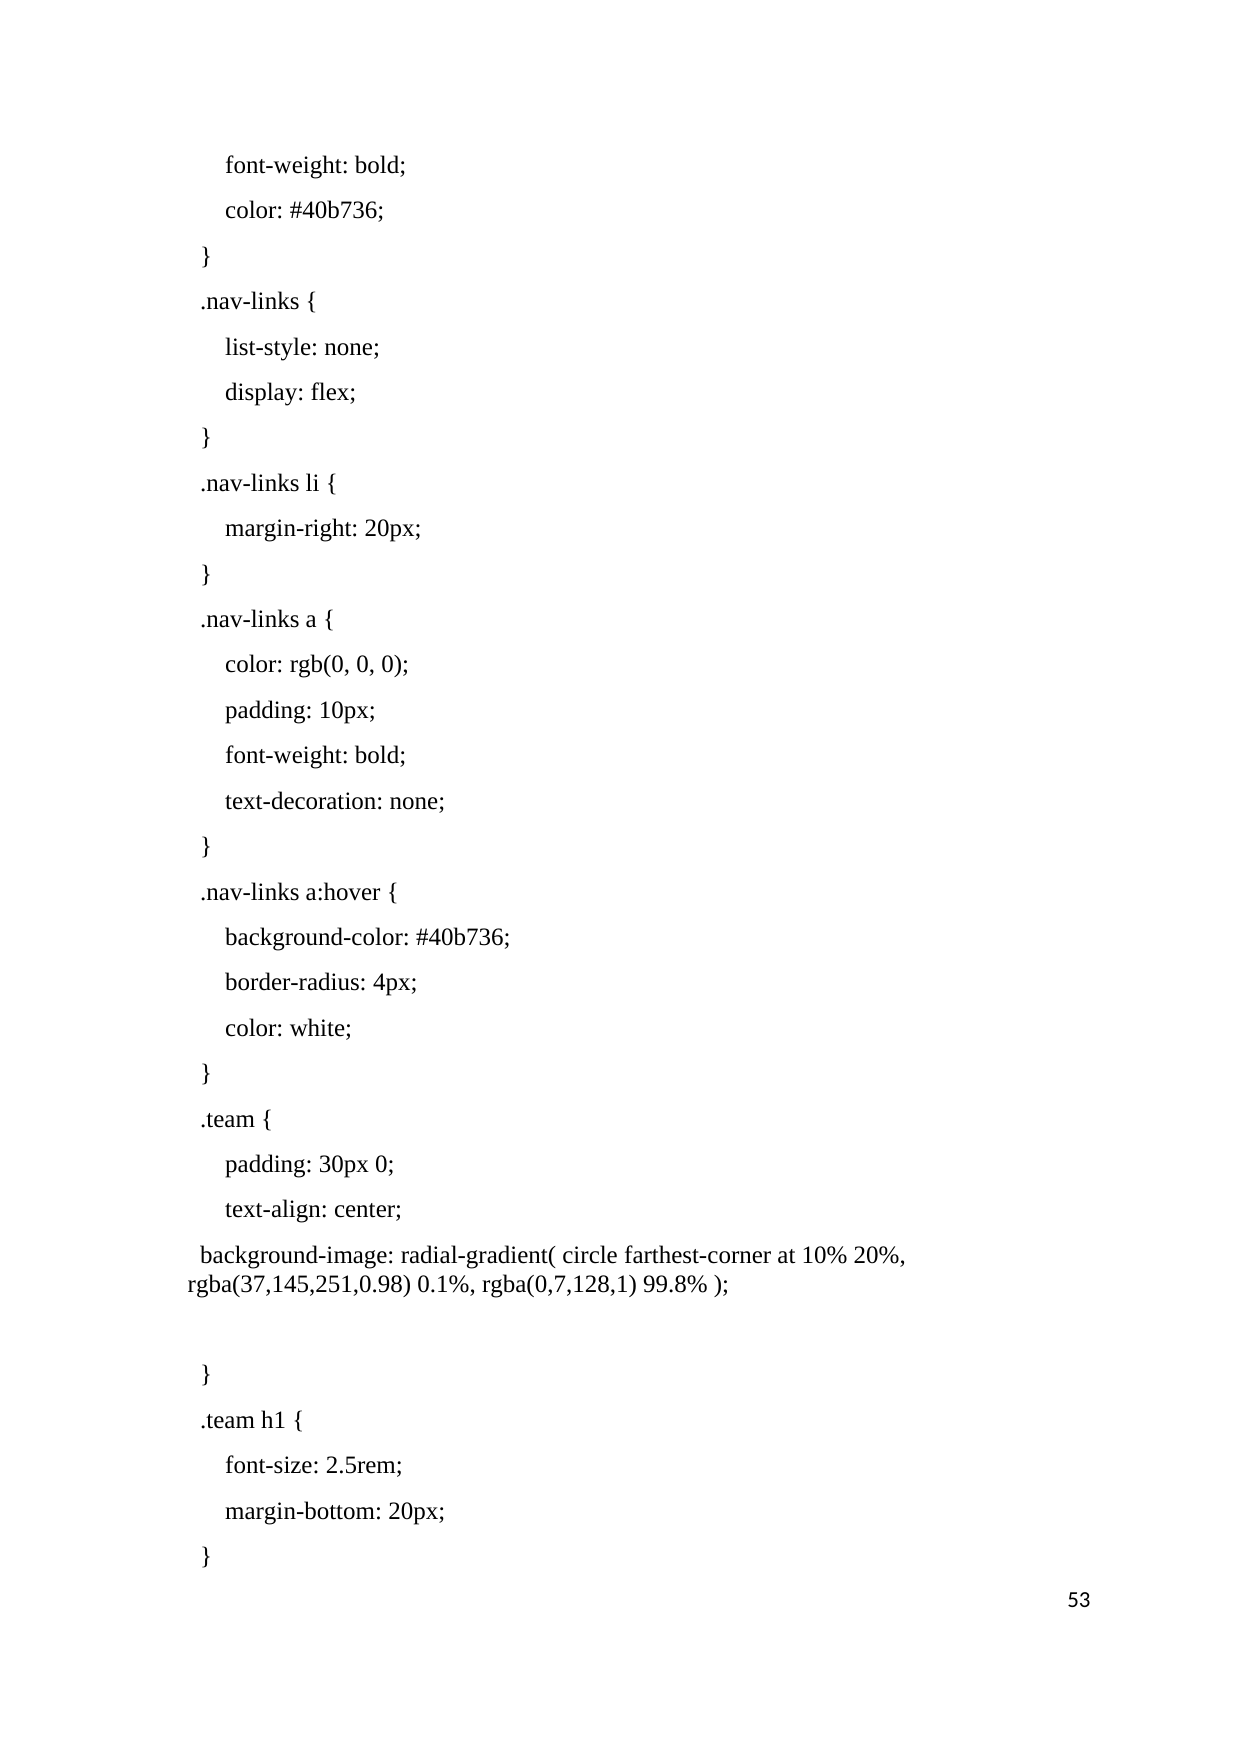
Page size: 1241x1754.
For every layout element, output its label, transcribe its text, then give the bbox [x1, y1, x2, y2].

text margin-bottom: 20px; [187, 1496, 1090, 1524]
text margin-right: 20px; [187, 513, 1090, 542]
text color: rgb(0, 0, 0); [187, 649, 1090, 678]
text list-style: none; [187, 332, 1090, 360]
text .nav-links a { [187, 604, 1090, 633]
text .nav-links { [187, 286, 1090, 315]
text } [187, 1058, 1090, 1087]
text text-align: center; [187, 1194, 1090, 1223]
text .nav-links li { [187, 468, 1090, 497]
text font-weight: bold; [187, 150, 1090, 179]
text padding: 10px; [187, 695, 1090, 724]
text padding: 30px 0; [187, 1149, 1090, 1178]
text } [187, 831, 1090, 860]
text font-size: 2.5rem; [187, 1450, 1090, 1479]
text background-color: #40b736; [187, 922, 1090, 951]
text font-weight: bold; [187, 740, 1090, 769]
text text-decoration: none; [187, 786, 1090, 814]
text } [187, 422, 1090, 451]
text } [187, 559, 1090, 587]
text display: flex; [187, 377, 1090, 406]
text color: #40b736; [187, 195, 1090, 224]
text .team { [187, 1104, 1090, 1132]
text color: white; [187, 1013, 1090, 1042]
text border-radius: 4px; [187, 967, 1090, 996]
text .nav-links a:hover { [187, 877, 1090, 905]
text } [187, 1359, 1090, 1388]
text .team h1 { [187, 1405, 1090, 1434]
text } [187, 241, 1090, 269]
text } [187, 1541, 1090, 1570]
text background-image: radial-gradient( circle farthest-corner at 10% 20%, rgba(37,145,251,0.98) 0.1%, rgba(0,7,128,1) 99.8% ); [187, 1240, 1090, 1297]
